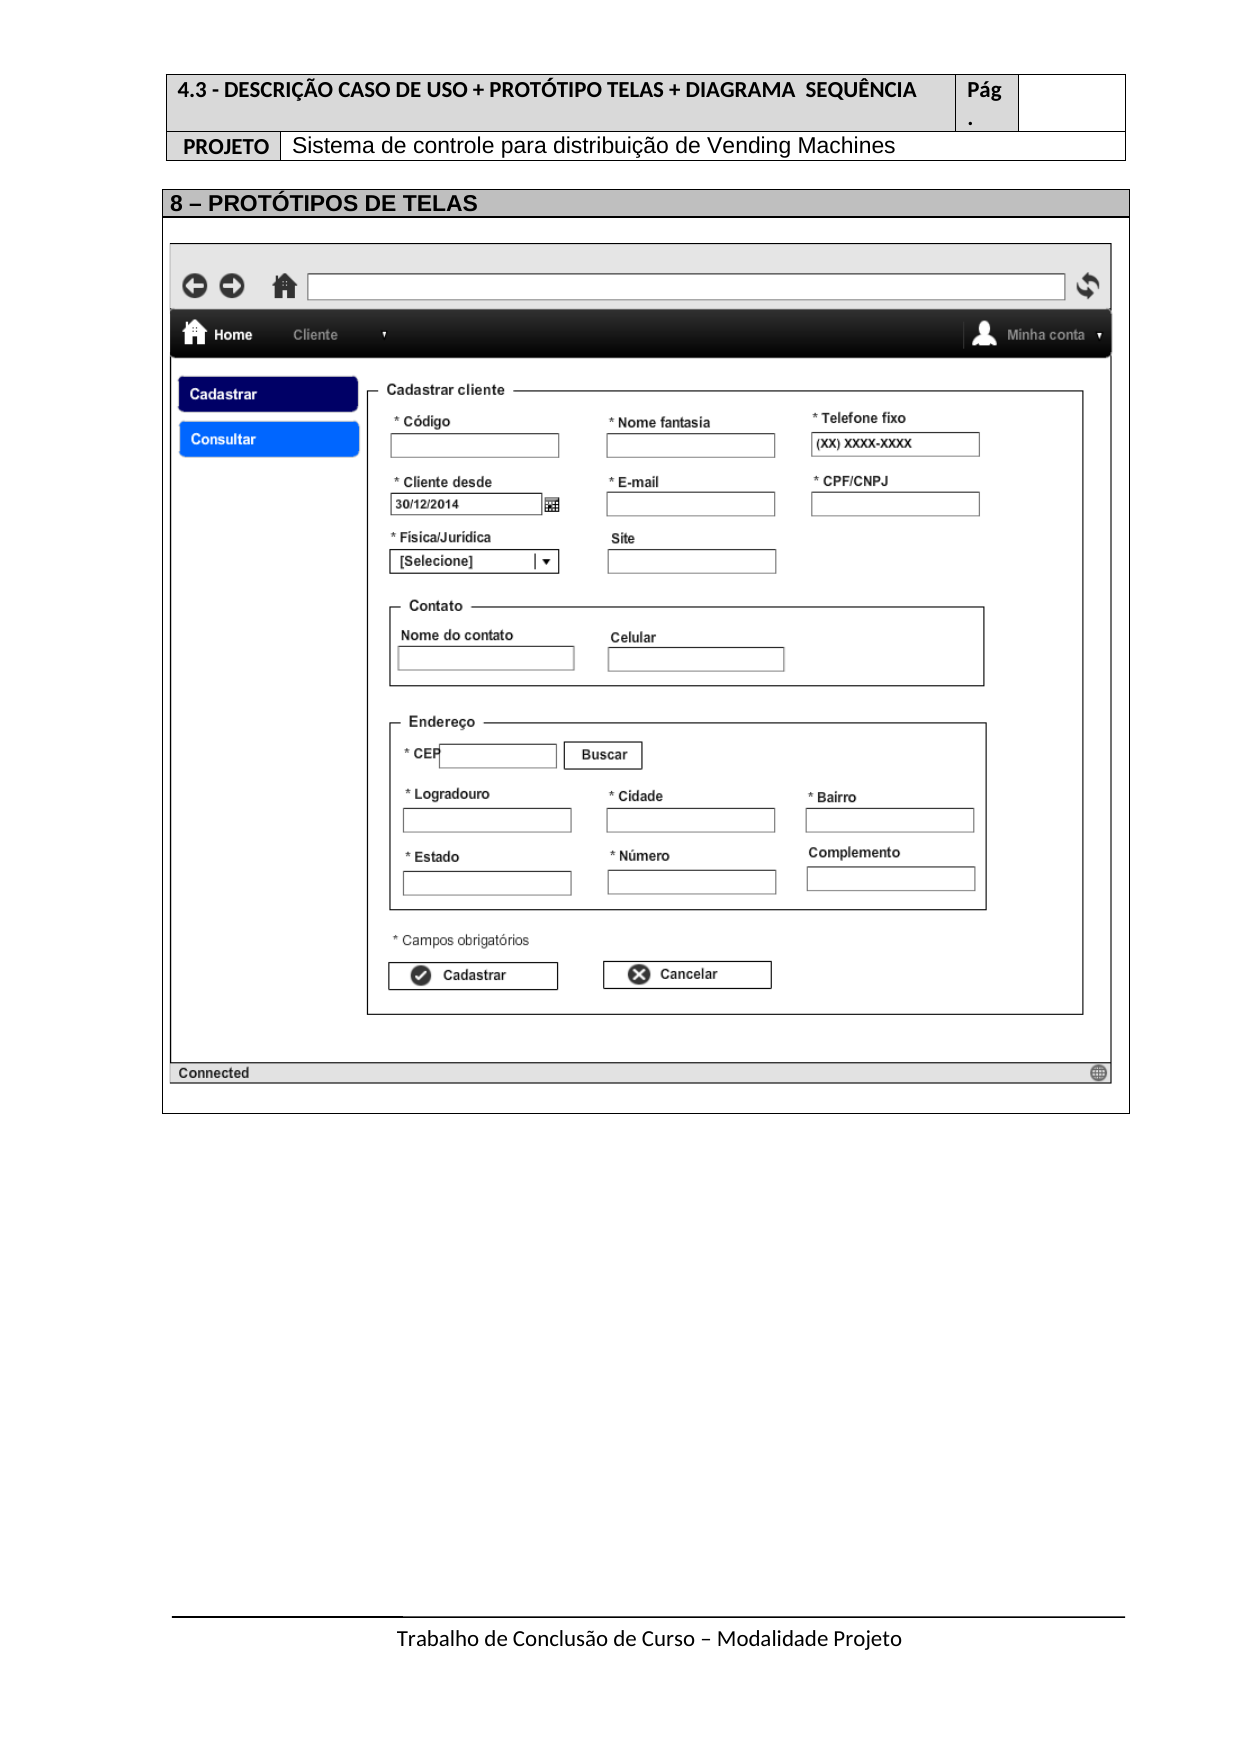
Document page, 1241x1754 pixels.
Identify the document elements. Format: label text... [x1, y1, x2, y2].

table_header 8 – PROTÓTIPOS DE TELAS [163, 190, 1129, 216]
picture [169, 243, 1115, 1087]
table_cell [163, 218, 1129, 1113]
